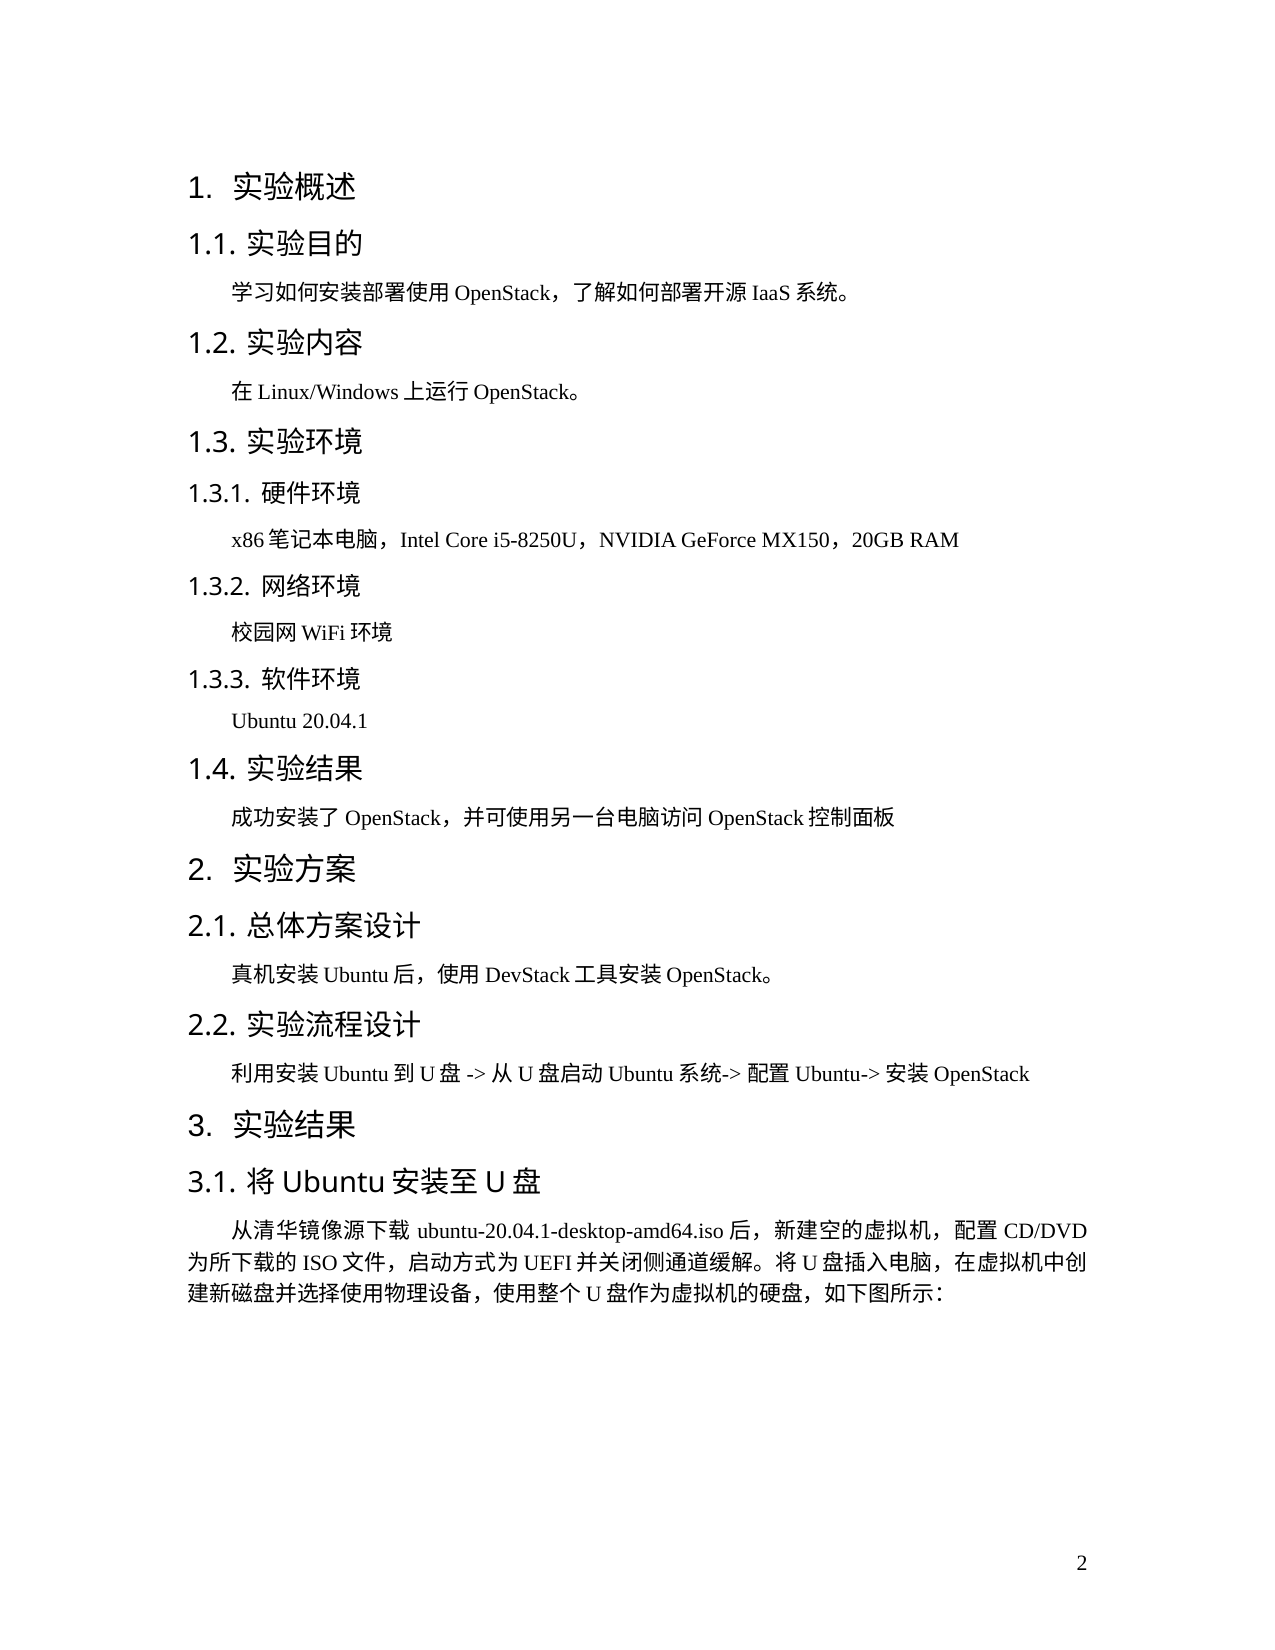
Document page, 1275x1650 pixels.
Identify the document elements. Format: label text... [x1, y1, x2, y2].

subtitle 实验环境 [187, 418, 1087, 461]
text 真机安装Ubuntu后，使用DevStack工具安装OpenStack。 [187, 957, 1087, 989]
text 校园网WiFi环境 [187, 615, 1087, 647]
subtitle 软件环境 [187, 659, 1087, 695]
subtitle 硬件环境 [187, 473, 1087, 509]
subtitle 实验概述 [187, 162, 1087, 208]
text 利用安装Ubuntu到U盘 -> 从U盘启动Ubuntu系统-> 配置Ubuntu-> 安装OpenStack [187, 1056, 1087, 1088]
subtitle 实验方案 [187, 844, 1087, 890]
subtitle 网络环境 [187, 566, 1087, 602]
text 成功安装了OpenStack，并可使用另一台电脑访问OpenStack控制面板 [187, 800, 1087, 832]
text 在Linux/Windows上运行OpenStack。 [187, 374, 1087, 406]
subtitle 总体方案设计 [187, 902, 1087, 945]
text 学习如何安装部署使用OpenStack，了解如何部署开源IaaS系统。 [187, 275, 1087, 307]
subtitle 实验内容 [187, 319, 1087, 362]
text Ubuntu 20.04.1 [187, 708, 1087, 733]
text x86笔记本电脑，Intel Core i5-8250U，NVIDIA GeForce MX150，20GB RAM [187, 522, 1087, 554]
subtitle 实验结果 [187, 1100, 1087, 1146]
subtitle 实验结果 [187, 746, 1087, 788]
subtitle 实验流程设计 [187, 1001, 1087, 1044]
subtitle 实验目的 [187, 220, 1087, 263]
text 从清华镜像源下载 ubuntu-20.04.1-desktop-amd64.iso后，新建空的虚拟机，配置CD/DVD为所下载的ISO文件，启动方式为UEFI并关闭侧通道缓解。将U盘插入电脑，在虚拟机中创建新磁盘并选择使用物理设备，使用整个U盘作为虚拟机的硬盘，如下图所示： [187, 1213, 1087, 1308]
subtitle 将Ubuntu安装至U盘 [187, 1158, 1087, 1201]
